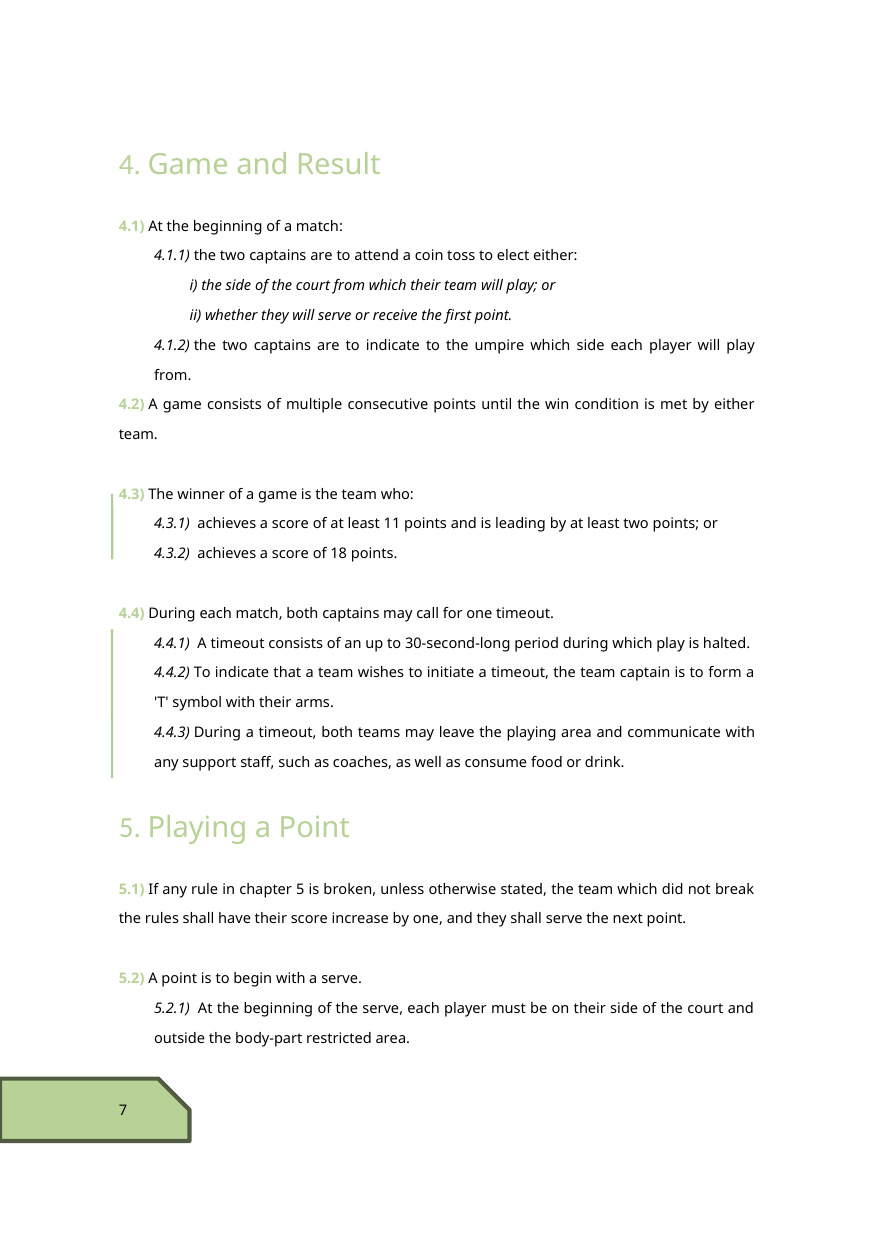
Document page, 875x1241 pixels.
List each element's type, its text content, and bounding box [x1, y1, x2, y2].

text A point is to begin with a serve. [118, 968, 756, 988]
text The winner of a game is the team who: [118, 483, 756, 503]
text whether they will serve or receive the first point. [189, 305, 756, 325]
text If any rule in chapter 5 is broken, unless otherwise stated, the team which did not break the rules shall have their score increase by one, and they shall serve the next point. [118, 878, 756, 928]
text A game consists of multiple consecutive points until the win condition is met by either team. [118, 394, 756, 444]
subtitle Playing a Point [118, 806, 756, 846]
text At the beginning of a match: [118, 215, 756, 235]
text During a timeout, both teams may leave the playing area and communicate with any support staff, such as coaches, as well as consume food or drink. [154, 722, 756, 772]
subtitle Game and Result [118, 143, 756, 183]
text To indicate that a team wishes to initiate a timeout, the team captain is to form a 'T' symbol with their arms. [154, 662, 756, 712]
text At the beginning of the serve, each player must be on their side of the court and outside the body-part restricted area. [154, 998, 756, 1047]
text achieves a score of at least 11 points and is leading by at least two points; or [154, 513, 756, 533]
text During each match, both captains may call for one timeout. [118, 603, 756, 623]
text the side of the court from which their team will play; or [189, 275, 756, 295]
text the two captains are to indicate to the umpire which side each player will play from. [154, 334, 756, 384]
text A timeout consists of an up to 30-second-long period during which play is halted. [154, 632, 756, 652]
text the two captains are to attend a coin toss to elect either: [154, 245, 756, 265]
text achieves a score of 18 points. [154, 543, 756, 563]
